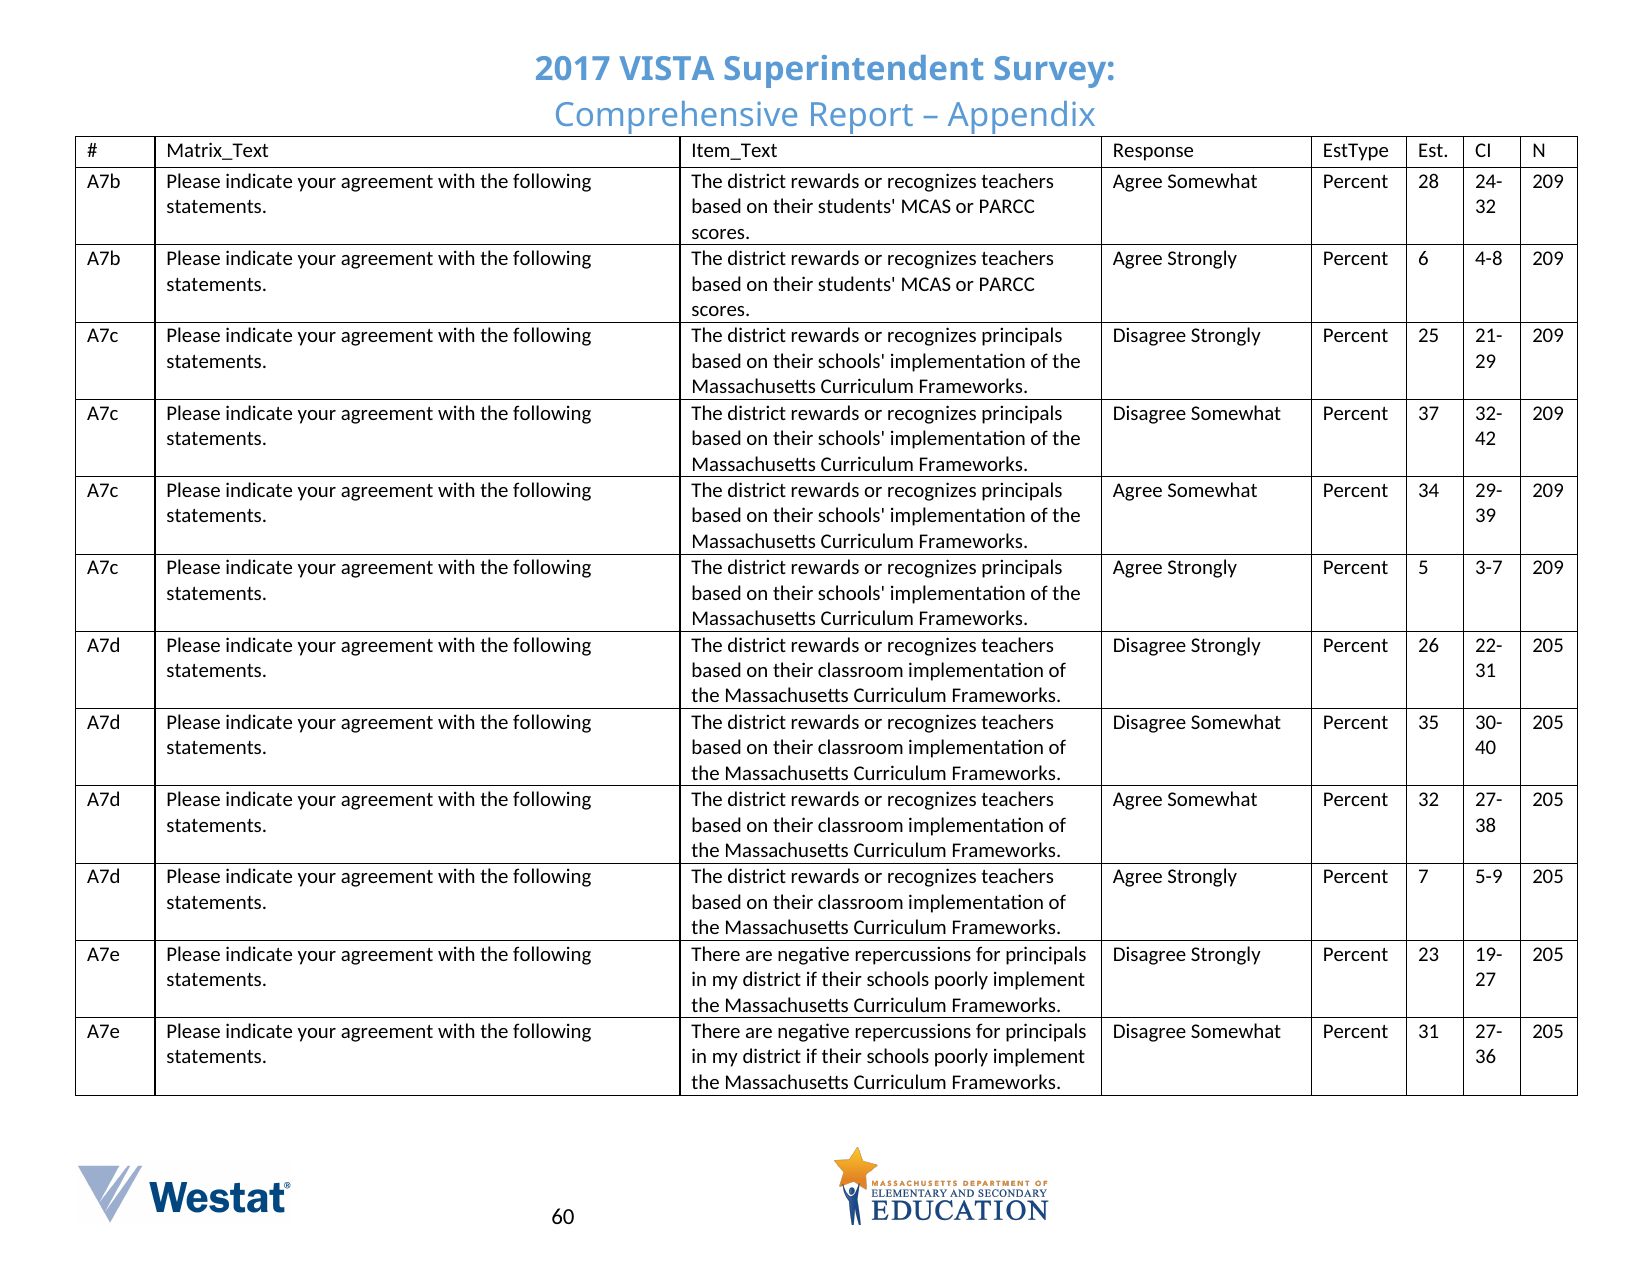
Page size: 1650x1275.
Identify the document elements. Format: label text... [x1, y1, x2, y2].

table_cell Please indicate your agreement with the following statements. [156, 709, 679, 785]
table_cell 5 [1407, 555, 1463, 631]
table_header Matrix_Text [156, 137, 679, 167]
table_cell Percent [1312, 709, 1406, 785]
table_cell A7d [76, 786, 154, 863]
table_cell 205 [1521, 709, 1577, 785]
table_cell 32-42 [1464, 400, 1520, 476]
table_cell 209 [1521, 245, 1577, 322]
table_cell A7e [76, 941, 154, 1017]
table_cell The district rewards or recognizes teachers based on their classroom implementation of the Massachusetts Curriculum Frameworks. [681, 864, 1101, 940]
table_cell The district rewards or recognizes teachers based on their classroom implementation of the Massachusetts Curriculum Frameworks. [681, 786, 1101, 863]
table_cell 22-31 [1464, 632, 1520, 708]
table_cell Agree Somewhat [1102, 168, 1311, 244]
table_cell Agree Strongly [1102, 555, 1311, 631]
table_cell Please indicate your agreement with the following statements. [156, 477, 679, 553]
table_cell Please indicate your agreement with the following statements. [156, 1018, 679, 1094]
table_cell 5-9 [1464, 864, 1520, 940]
table_cell 205 [1521, 864, 1577, 940]
table_cell 7 [1407, 864, 1463, 940]
table_cell Please indicate your agreement with the following statements. [156, 941, 679, 1017]
table_cell Percent [1312, 245, 1406, 322]
table_cell Percent [1312, 941, 1406, 1017]
table_cell 24-32 [1464, 168, 1520, 244]
table_cell Please indicate your agreement with the following statements. [156, 168, 679, 244]
table_cell 21-29 [1464, 323, 1520, 399]
table_cell 205 [1521, 786, 1577, 863]
table_cell Percent [1312, 477, 1406, 553]
table_cell The district rewards or recognizes principals based on their schools' implementation of the Massachusetts Curriculum Frameworks. [681, 477, 1101, 553]
table_cell The district rewards or recognizes teachers based on their students' MCAS or PARCC scores. [681, 245, 1101, 322]
table_cell 209 [1521, 555, 1577, 631]
table_cell 209 [1521, 400, 1577, 476]
picture [75, 1161, 293, 1225]
table_cell The district rewards or recognizes principals based on their schools' implementation of the Massachusetts Curriculum Frameworks. [681, 555, 1101, 631]
table_cell A7c [76, 477, 154, 553]
table_cell Percent [1312, 1018, 1406, 1094]
table_cell A7d [76, 864, 154, 940]
table_cell Disagree Somewhat [1102, 1018, 1311, 1094]
table_cell A7d [76, 632, 154, 708]
table_cell 205 [1521, 941, 1577, 1017]
table_cell A7b [76, 245, 154, 322]
table_cell 34 [1407, 477, 1463, 553]
table_header Item_Text [681, 137, 1101, 167]
table_cell The district rewards or recognizes principals based on their schools' implementation of the Massachusetts Curriculum Frameworks. [681, 400, 1101, 476]
table_cell Disagree Strongly [1102, 632, 1311, 708]
table_cell 205 [1521, 632, 1577, 708]
table_cell Percent [1312, 786, 1406, 863]
table_cell A7e [76, 1018, 154, 1094]
table_header CI [1464, 137, 1520, 167]
table_header # [76, 137, 154, 167]
table_cell Percent [1312, 400, 1406, 476]
table_cell 32 [1407, 786, 1463, 863]
table_cell Agree Strongly [1102, 245, 1311, 322]
table_cell Please indicate your agreement with the following statements. [156, 323, 679, 399]
table_cell 3-7 [1464, 555, 1520, 631]
picture [832, 1140, 1050, 1225]
table_cell Percent [1312, 864, 1406, 940]
table_cell Disagree Strongly [1102, 323, 1311, 399]
table_cell 26 [1407, 632, 1463, 708]
table_cell Percent [1312, 168, 1406, 244]
table_cell Please indicate your agreement with the following statements. [156, 245, 679, 322]
table_cell Disagree Strongly [1102, 941, 1311, 1017]
table_cell There are negative repercussions for principals in my district if their schools poorly implement the Massachusetts Curriculum Frameworks. [681, 941, 1101, 1017]
table_cell 209 [1521, 323, 1577, 399]
table_cell Please indicate your agreement with the following statements. [156, 632, 679, 708]
table_cell Disagree Somewhat [1102, 400, 1311, 476]
table_header N [1521, 137, 1577, 167]
table_cell The district rewards or recognizes teachers based on their students' MCAS or PARCC scores. [681, 168, 1101, 244]
table_cell 30-40 [1464, 709, 1520, 785]
table_cell A7d [76, 709, 154, 785]
table_cell A7c [76, 555, 154, 631]
table_cell 4-8 [1464, 245, 1520, 322]
table_cell Disagree Somewhat [1102, 709, 1311, 785]
table_cell The district rewards or recognizes principals based on their schools' implementation of the Massachusetts Curriculum Frameworks. [681, 323, 1101, 399]
table_cell Percent [1312, 632, 1406, 708]
table_cell 19-27 [1464, 941, 1520, 1017]
table_cell 31 [1407, 1018, 1463, 1094]
table_cell 209 [1521, 477, 1577, 553]
table_cell 205 [1521, 1018, 1577, 1094]
table_cell A7c [76, 323, 154, 399]
table_cell 28 [1407, 168, 1463, 244]
table_cell 6 [1407, 245, 1463, 322]
table_cell Percent [1312, 323, 1406, 399]
table_cell Please indicate your agreement with the following statements. [156, 864, 679, 940]
table_cell 29-39 [1464, 477, 1520, 553]
table_header Response [1102, 137, 1311, 167]
table_cell The district rewards or recognizes teachers based on their classroom implementation of the Massachusetts Curriculum Frameworks. [681, 632, 1101, 708]
table_cell Please indicate your agreement with the following statements. [156, 555, 679, 631]
table_cell A7b [76, 168, 154, 244]
table_cell 209 [1521, 168, 1577, 244]
table_cell 37 [1407, 400, 1463, 476]
table_cell 27-38 [1464, 786, 1520, 863]
table_cell The district rewards or recognizes teachers based on their classroom implementation of the Massachusetts Curriculum Frameworks. [681, 709, 1101, 785]
table_cell Please indicate your agreement with the following statements. [156, 400, 679, 476]
table_cell Agree Somewhat [1102, 786, 1311, 863]
table_cell Agree Somewhat [1102, 477, 1311, 553]
table_cell There are negative repercussions for principals in my district if their schools poorly implement the Massachusetts Curriculum Frameworks. [681, 1018, 1101, 1094]
table_cell 25 [1407, 323, 1463, 399]
table_cell Please indicate your agreement with the following statements. [156, 786, 679, 863]
table_cell Percent [1312, 555, 1406, 631]
table_cell Agree Strongly [1102, 864, 1311, 940]
table_cell 23 [1407, 941, 1463, 1017]
table_cell 27-36 [1464, 1018, 1520, 1094]
table_header Est. [1407, 137, 1463, 167]
table_cell 35 [1407, 709, 1463, 785]
table_header EstType [1312, 137, 1406, 167]
table_cell A7c [76, 400, 154, 476]
